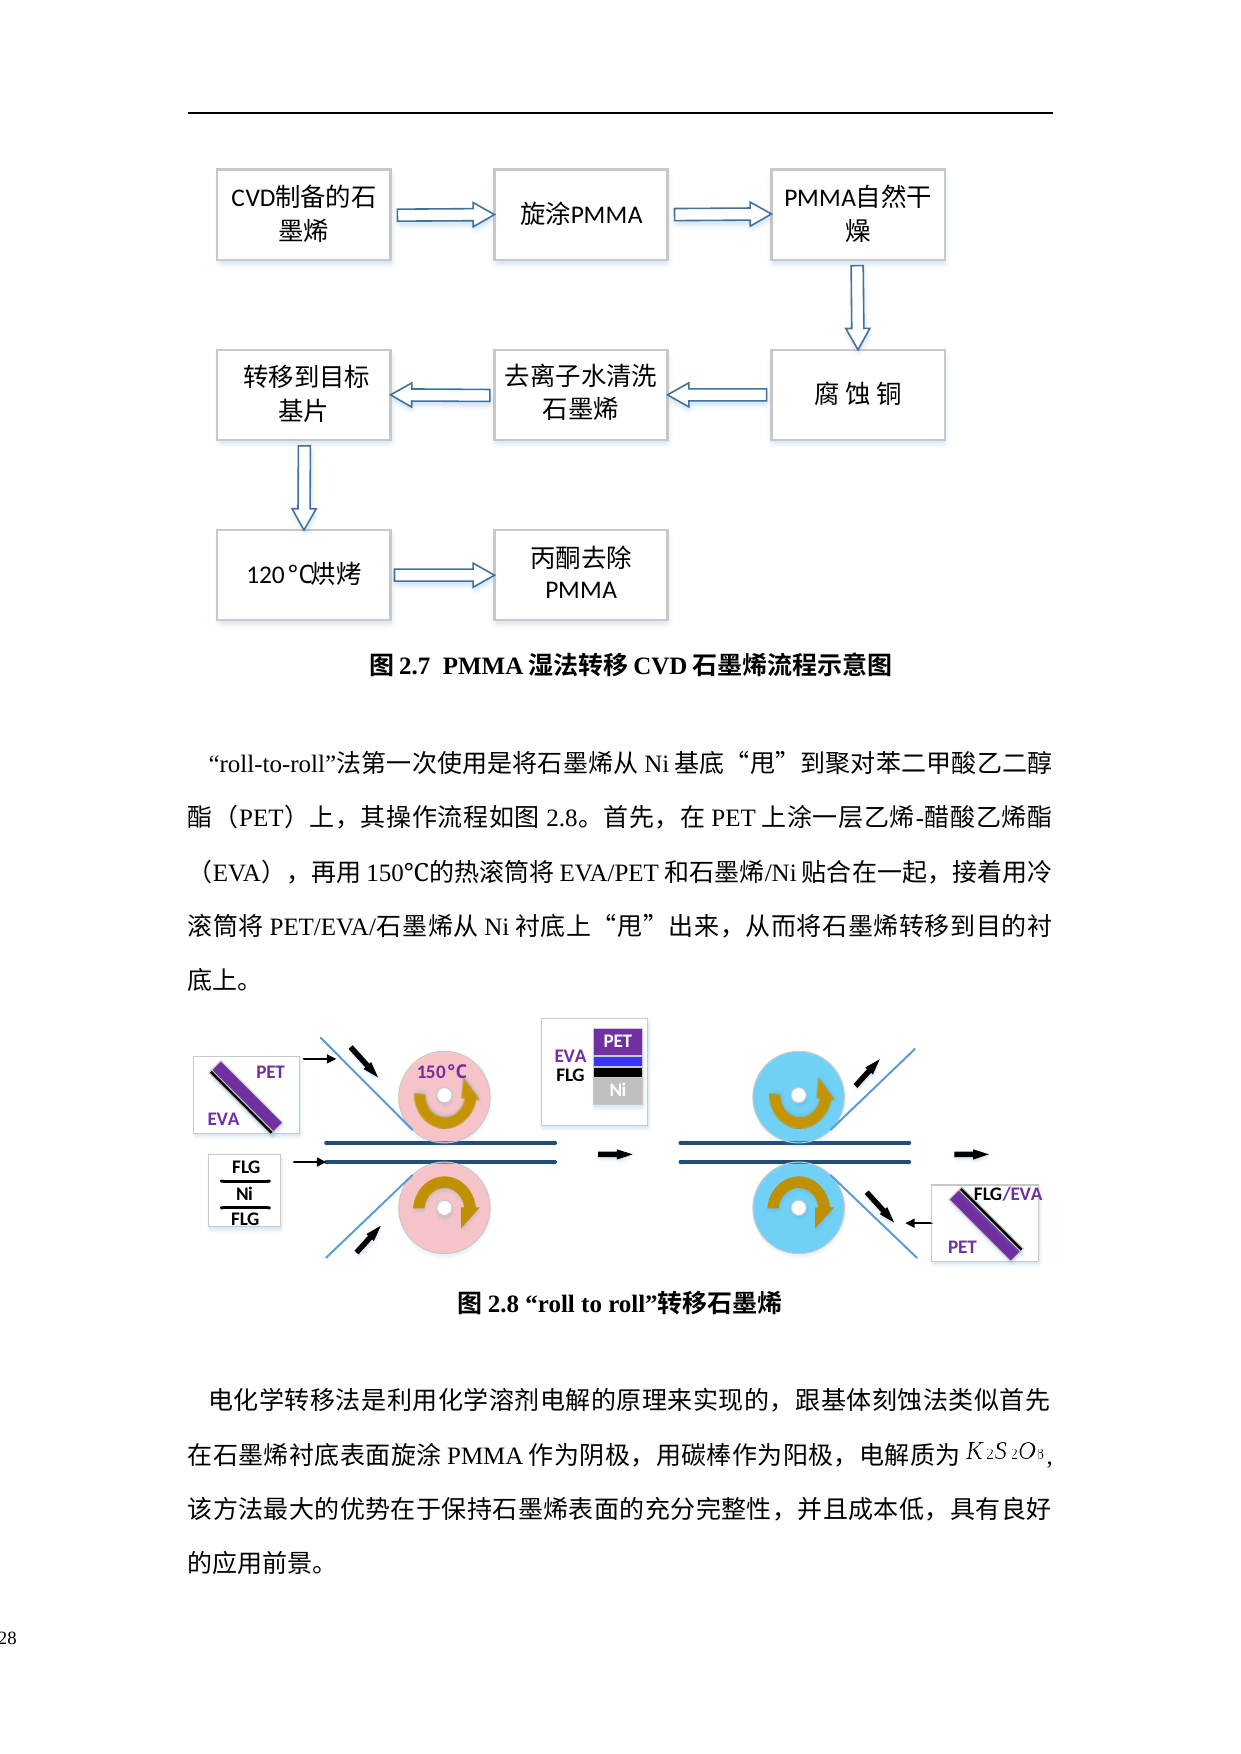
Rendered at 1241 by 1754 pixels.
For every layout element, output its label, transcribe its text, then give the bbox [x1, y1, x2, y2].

text 图2.8 “roll to roll”转移石墨烯 [187, 1283, 1053, 1319]
text 图2.7 PMMA湿法转移CVD石墨烯流程示意图 [187, 646, 1053, 682]
text “roll-to-roll”法第一次使用是将石墨烯从Ni基底“甩”到聚对苯二甲酸乙二醇酯（PET）上，其操作流程如图2.8。首先，在PET上涂一层乙烯-醋酸乙烯酯（EVA），再用150℃的热滚筒将EVA/PET和石墨烯/Ni贴合在一起，接着用冷滚筒将PET/EVA/石墨烯从Ni衬底上“甩”出来，从而将石墨烯转移到目的衬底上。 [187, 743, 1053, 997]
text 电化学转移法是利用化学溶剂电解的原理来实现的，跟基体刻蚀法类似首先在石墨烯衬底表面旋涂PMMA作为阴极，用碳棒作为阳极，电解质为,该方法最大的优势在于保持石墨烯表面的充分完整性，并且成本低，具有良好的应用前景。 [187, 1381, 1053, 1580]
